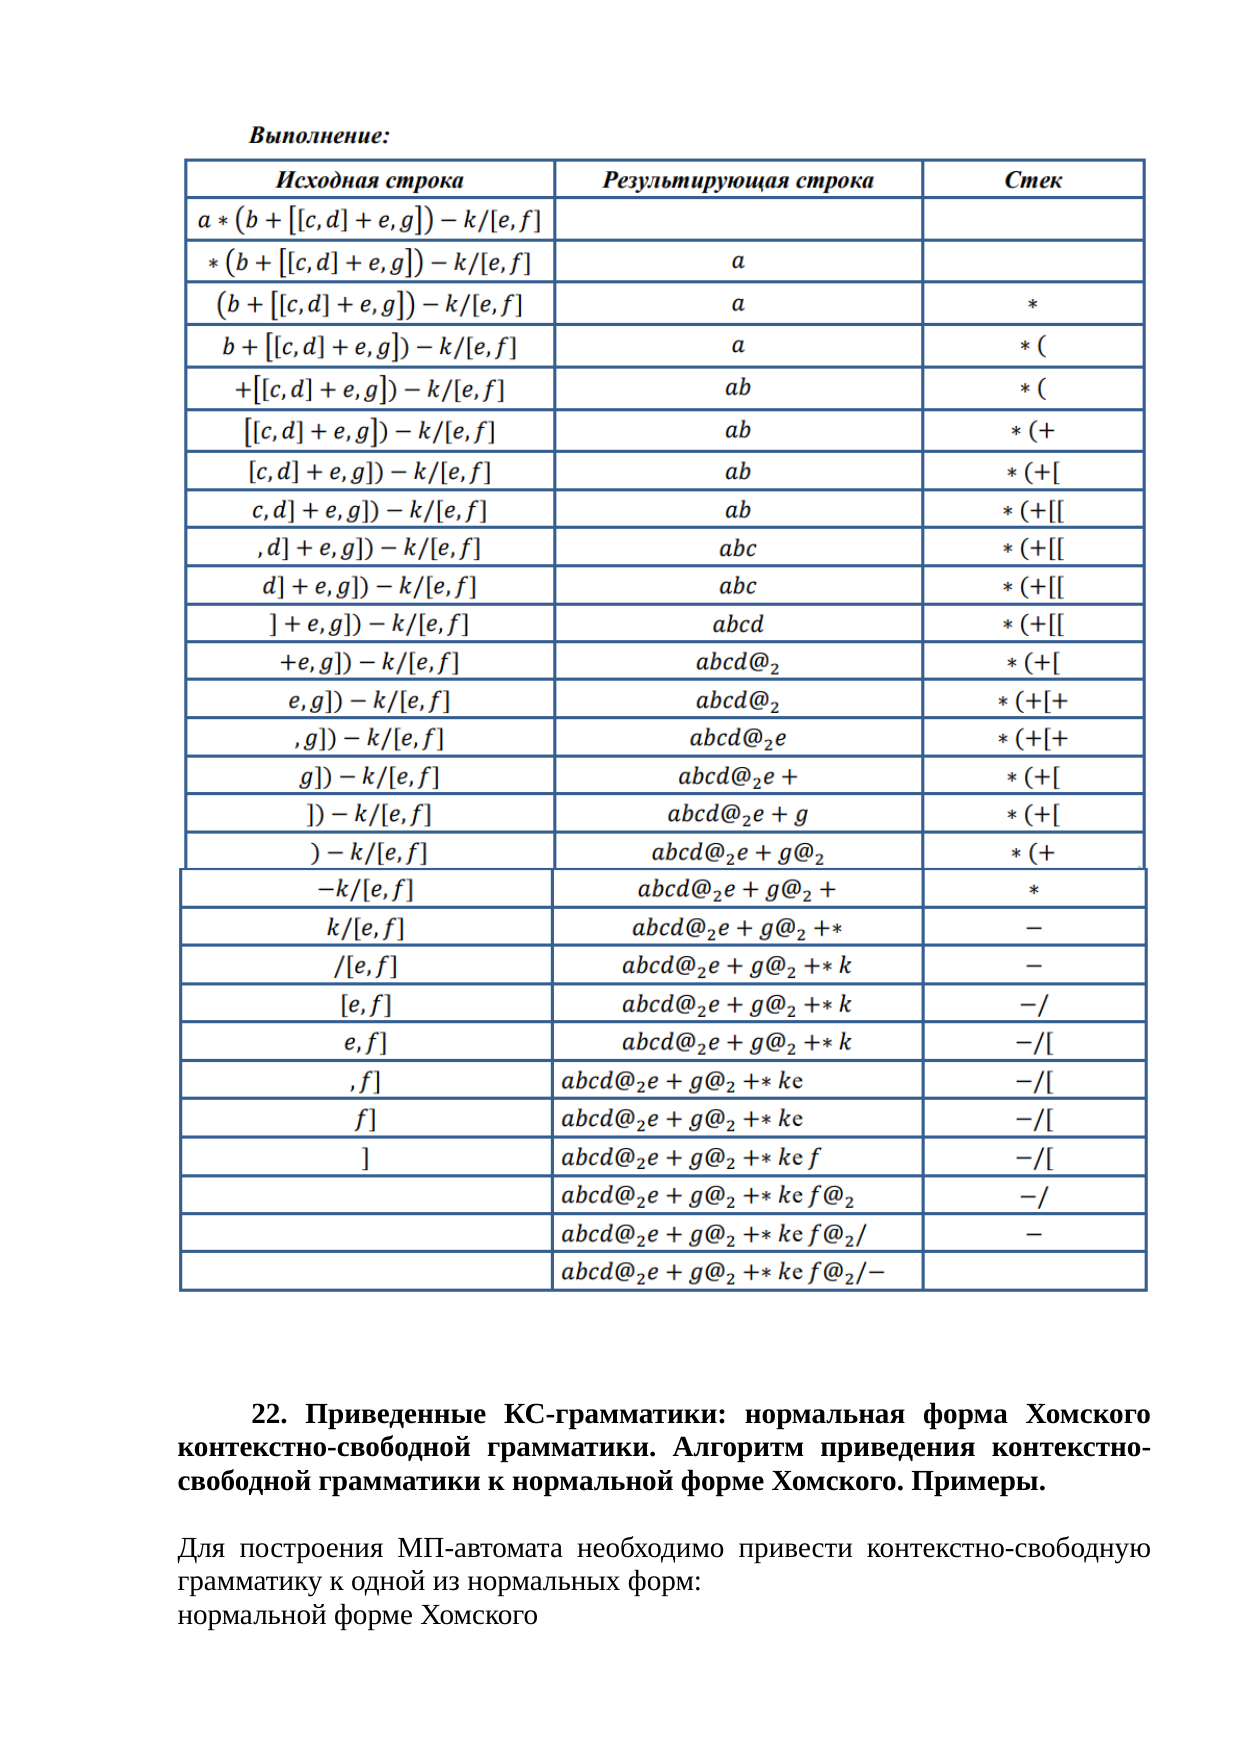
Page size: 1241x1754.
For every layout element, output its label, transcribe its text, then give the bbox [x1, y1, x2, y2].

text нормальной форме Хомского [177, 1597, 1152, 1631]
text Для построения МП-автомата необходимо привести контекстно-свободную грамматику к одной из нормальных форм: [177, 1530, 1152, 1597]
text 22. Приведенные КС-грамматики: нормальная форма Хомского контекстно-свободной грамматики. Алгоритм приведения контекстно-свободной грамматики к нормальной форме Хомского. Примеры. [177, 1396, 1152, 1496]
picture [177, 118, 1152, 1296]
